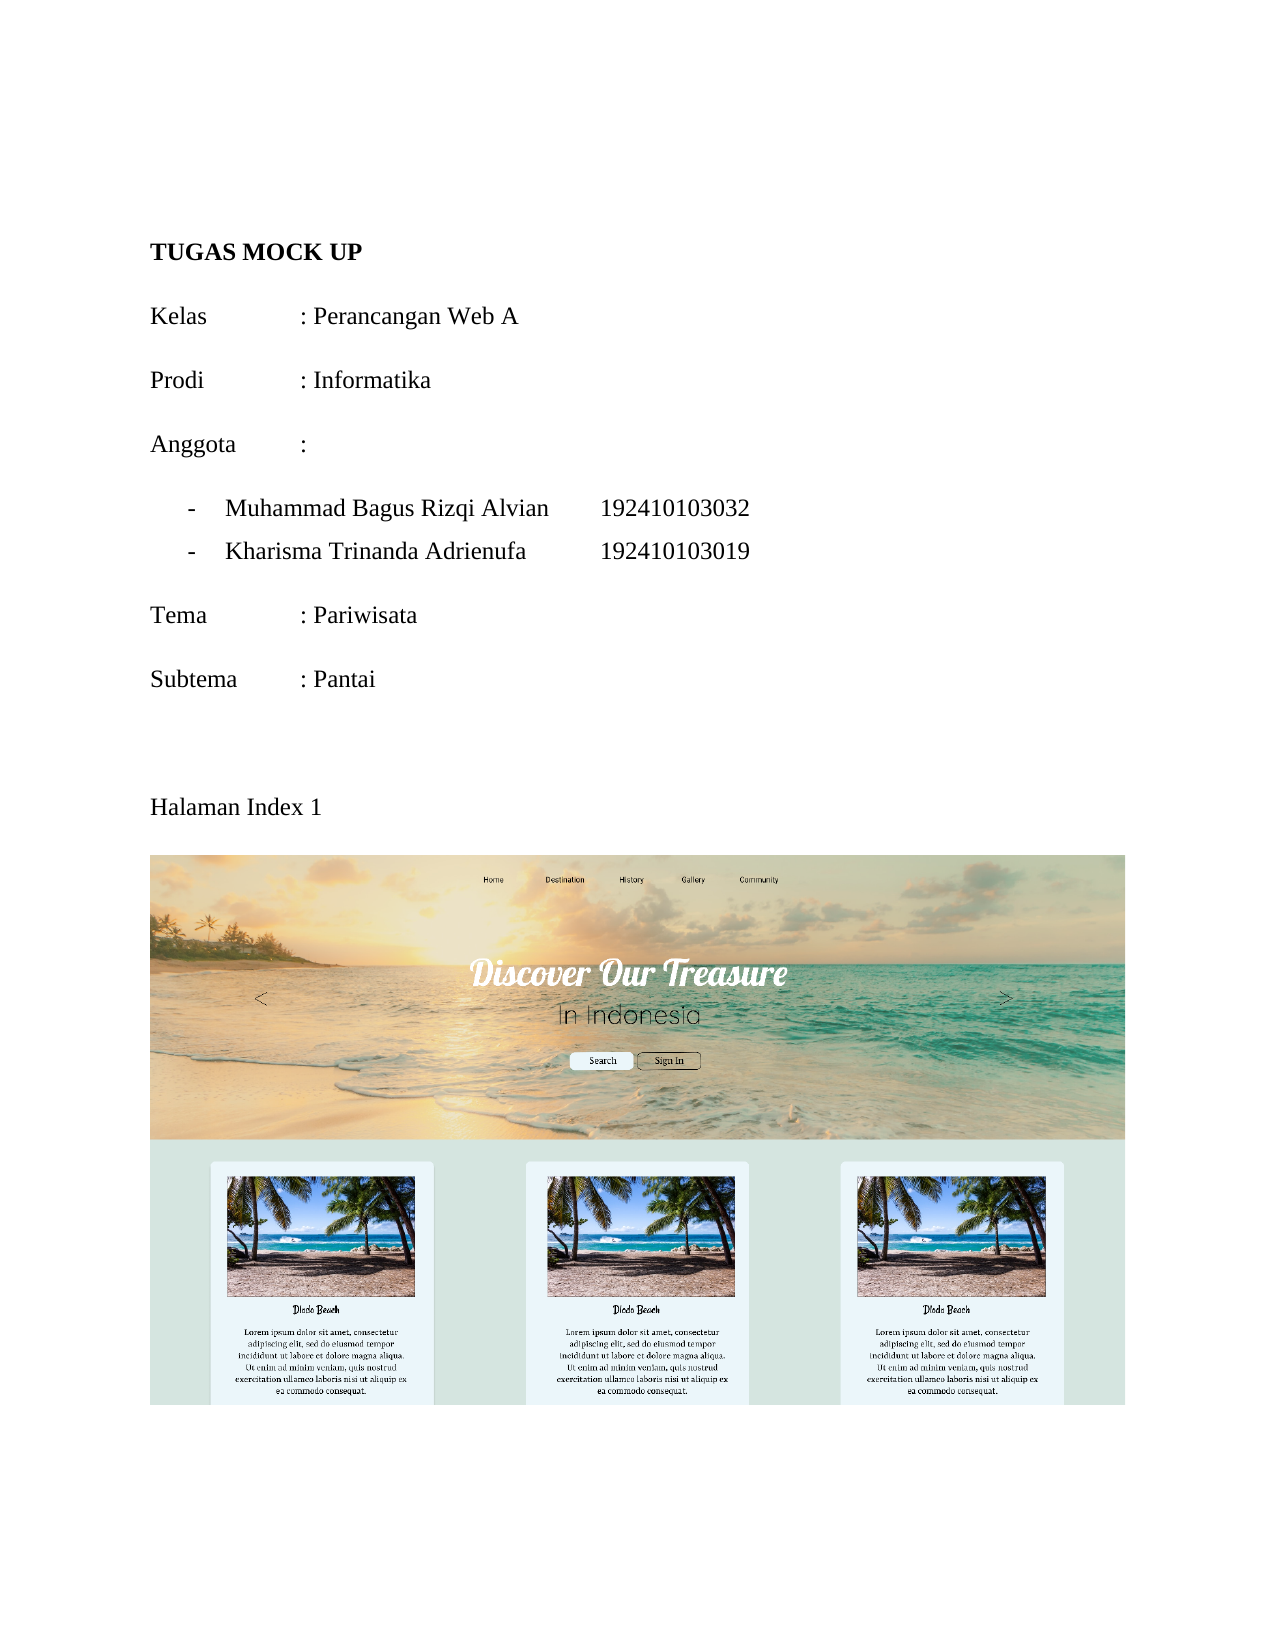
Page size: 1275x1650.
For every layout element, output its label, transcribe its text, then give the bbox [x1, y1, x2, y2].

picture [150, 855, 1125, 1405]
list Muhammad Bagus Rizqi Alvian 192410103032 [187, 493, 1125, 522]
text Halaman Index 1 [150, 792, 1125, 821]
text Kelas : Perancangan Web A [150, 301, 1125, 330]
text Anggota : [150, 429, 1125, 458]
text Tema : Pariwisata [150, 600, 1125, 629]
text Subtema : Pantai [150, 664, 1125, 693]
list Kharisma Trinanda Adrienufa 192410103019 [187, 536, 1125, 565]
text TUGAS MOCK UP [150, 237, 1125, 266]
text Prodi : Informatika [150, 365, 1125, 394]
